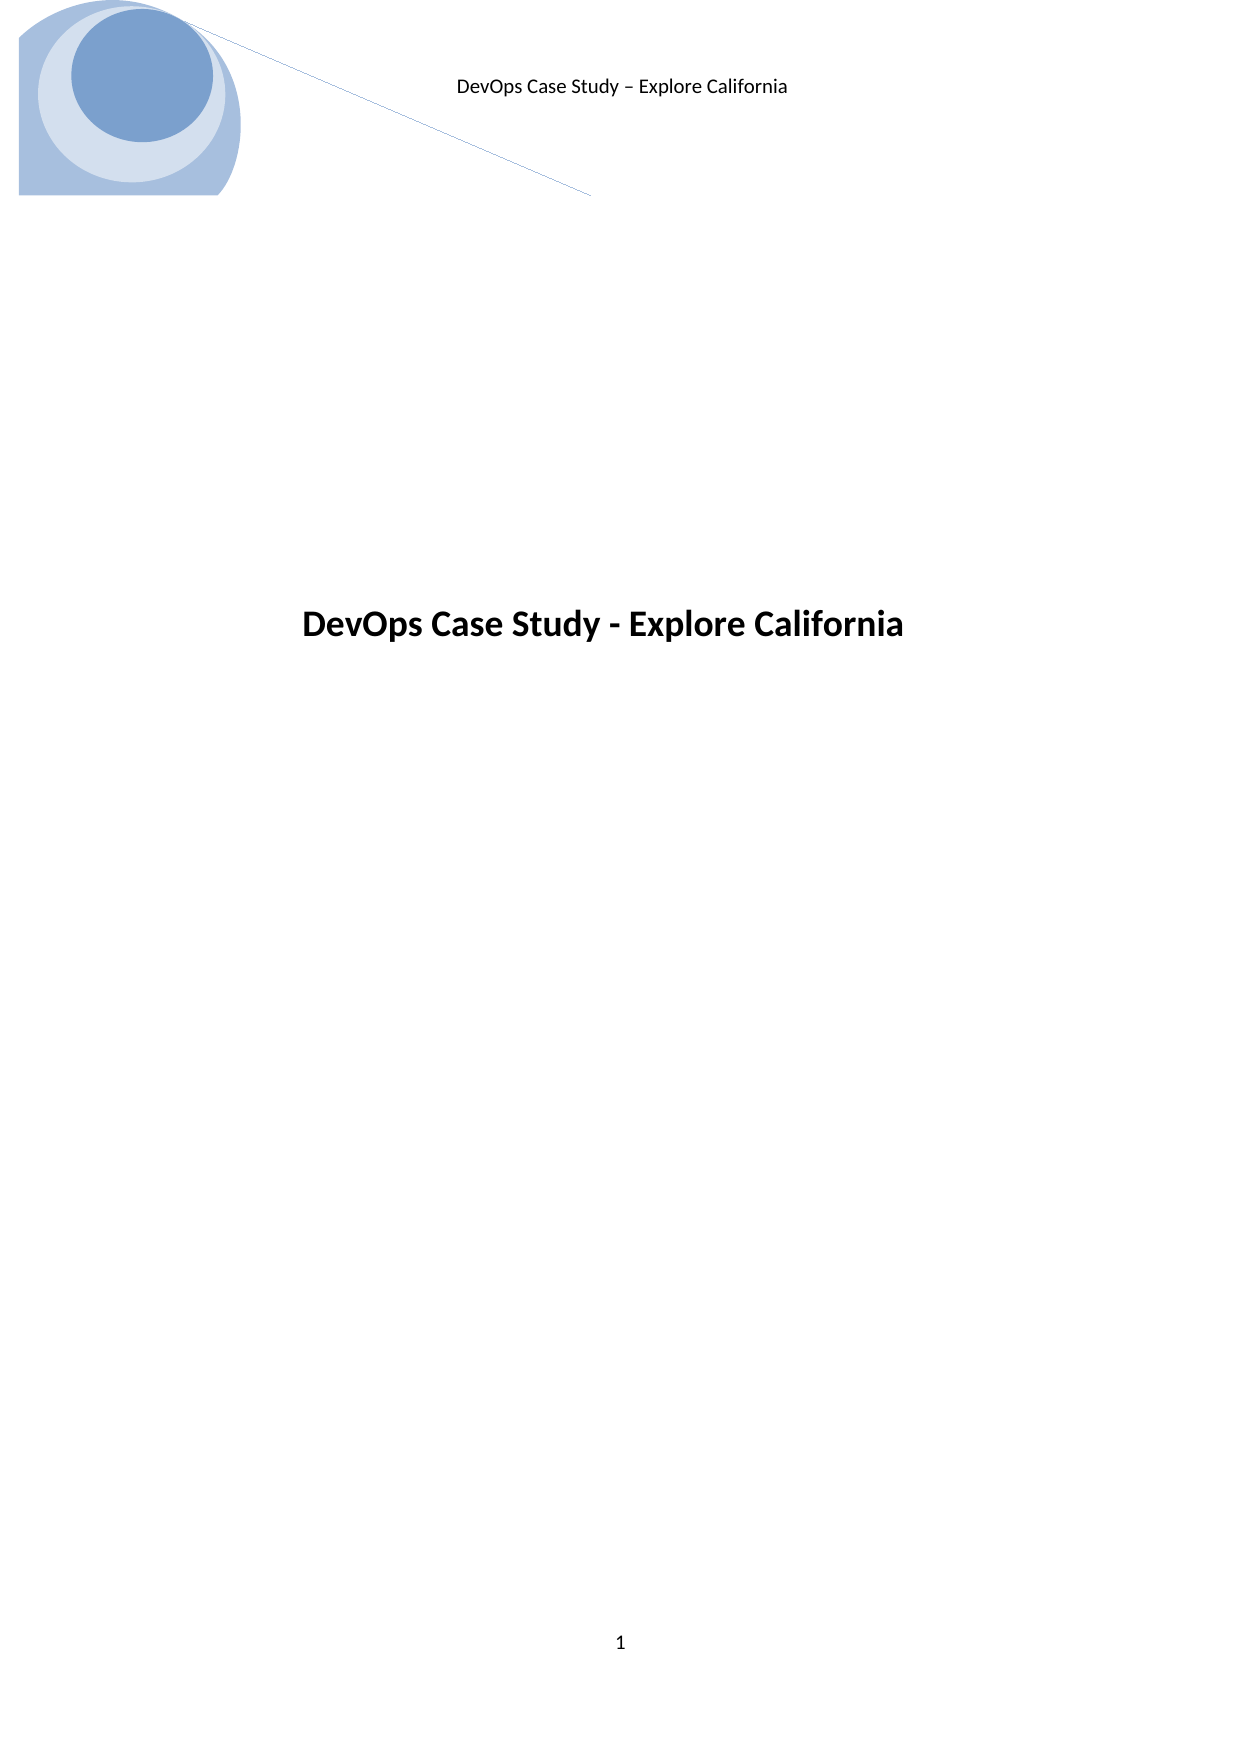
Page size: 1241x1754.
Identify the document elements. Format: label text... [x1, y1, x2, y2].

text DevOps Case Study - Explore California [150, 600, 1090, 646]
